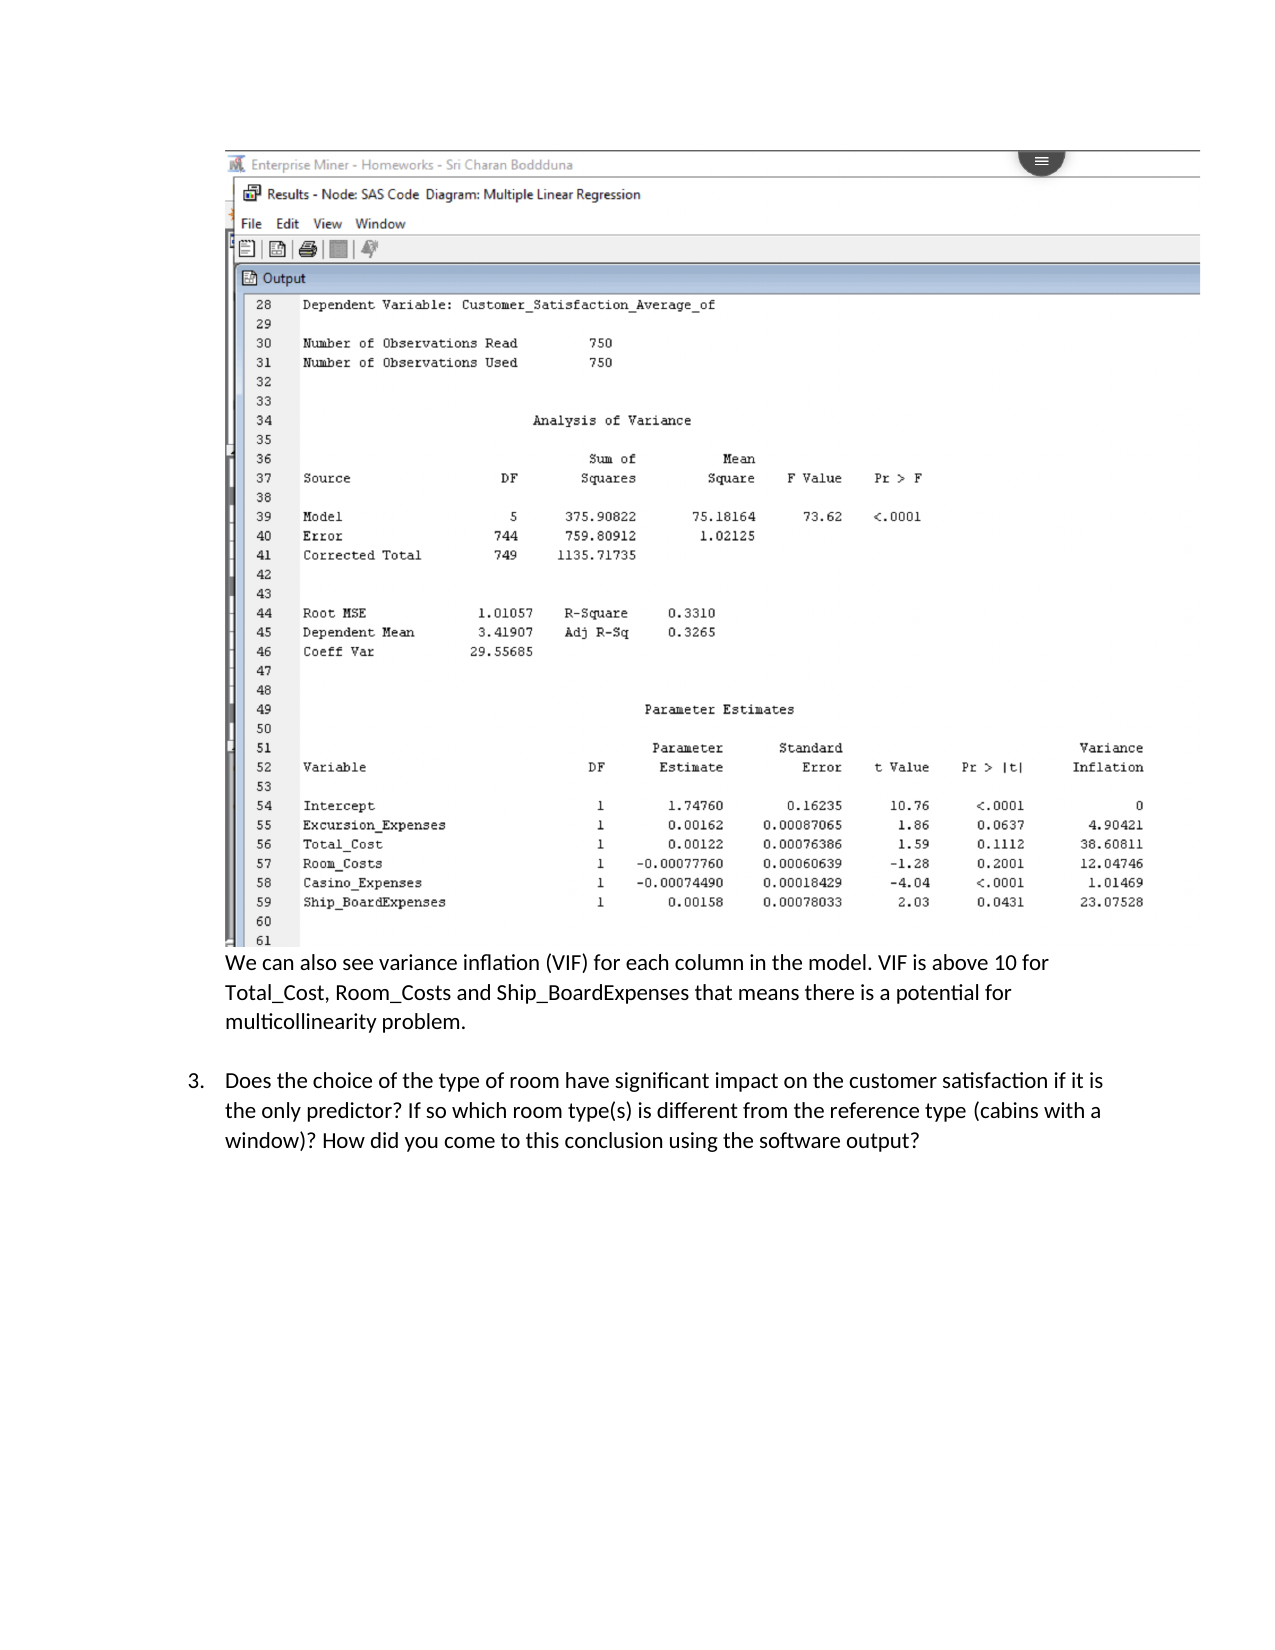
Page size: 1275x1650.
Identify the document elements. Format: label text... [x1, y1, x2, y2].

list We can also see variance inflation (VIF) for each column in the model. VIF is above 10 for Total_Cost, Room_Costs and Ship_BoardExpenses that means there is a potential for multicollinearity problem. [225, 948, 1125, 1035]
picture [225, 150, 1200, 947]
list Does the choice of the type of room have significant impact on the customer satisfaction if it is the only predictor? If so which room type(s) is different from the reference type (cabins with a window)? How did you come to this conclusion using the software output? [187, 1067, 1125, 1154]
